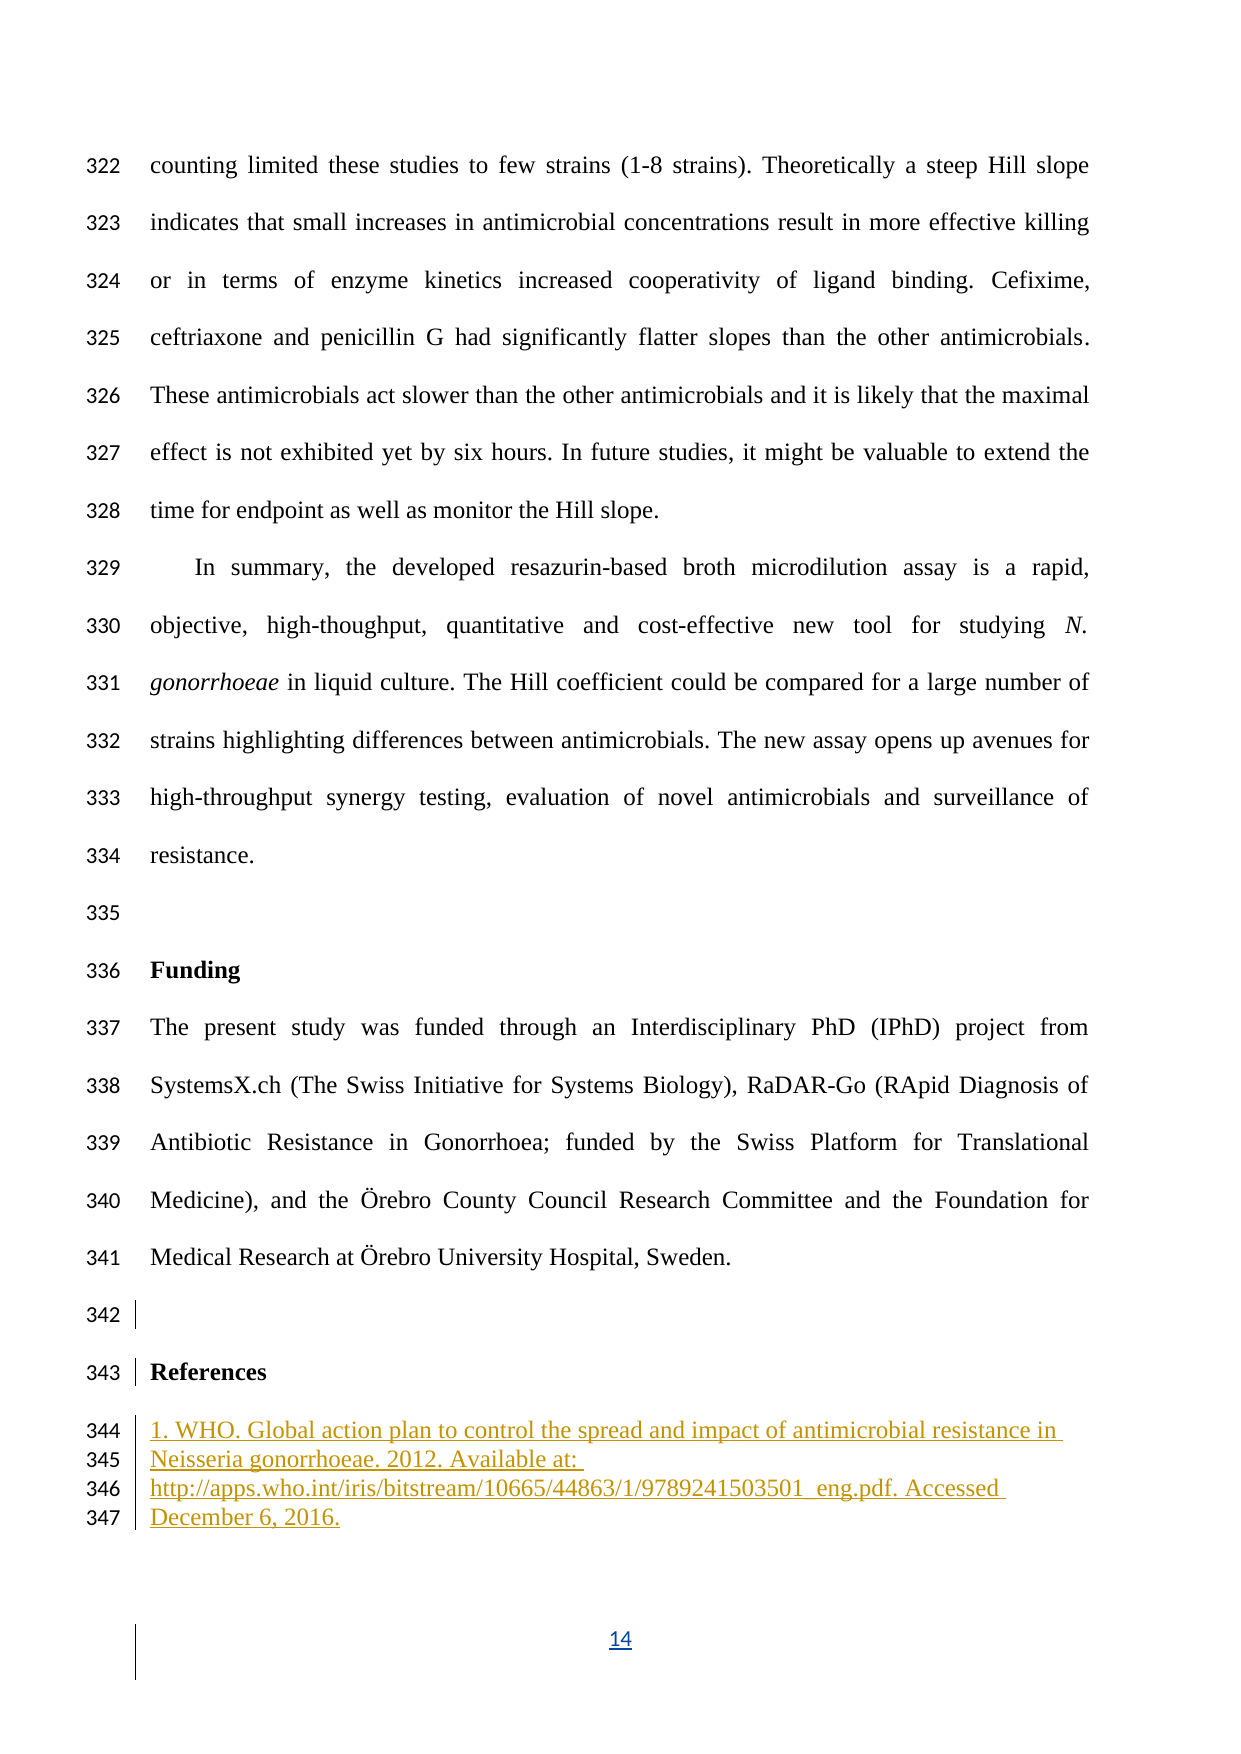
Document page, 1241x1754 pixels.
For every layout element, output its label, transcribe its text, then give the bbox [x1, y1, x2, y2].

text References [150, 1357, 1090, 1386]
text The present study was funded through an Interdisciplinary PhD (IPhD) project from SystemsX.ch (The Swiss Initiative for Systems Biology), RaDAR-Go (RApid Diagnosis of Antibiotic Resistance in Gonorrhoea; funded by the Swiss Platform for Translational Medicine), and the Örebro County Council Research Committee and the Foundation for Medical Research at Örebro University Hospital, Sweden. [150, 1012, 1090, 1271]
text Funding [150, 955, 1090, 984]
text In summary, the developed resazurin-based broth microdilution assay is a rapid, objective, high-thoughput, quantitative and cost-effective new tool for studying N. gonorrhoeae in liquid culture. The Hill coefficient could be compared for a large number of strains highlighting differences between antimicrobials. The new assay opens up avenues for high-throughput synergy testing, evaluation of novel antimicrobials and surveillance of resistance. [150, 552, 1090, 869]
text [150, 150, 1090, 524]
